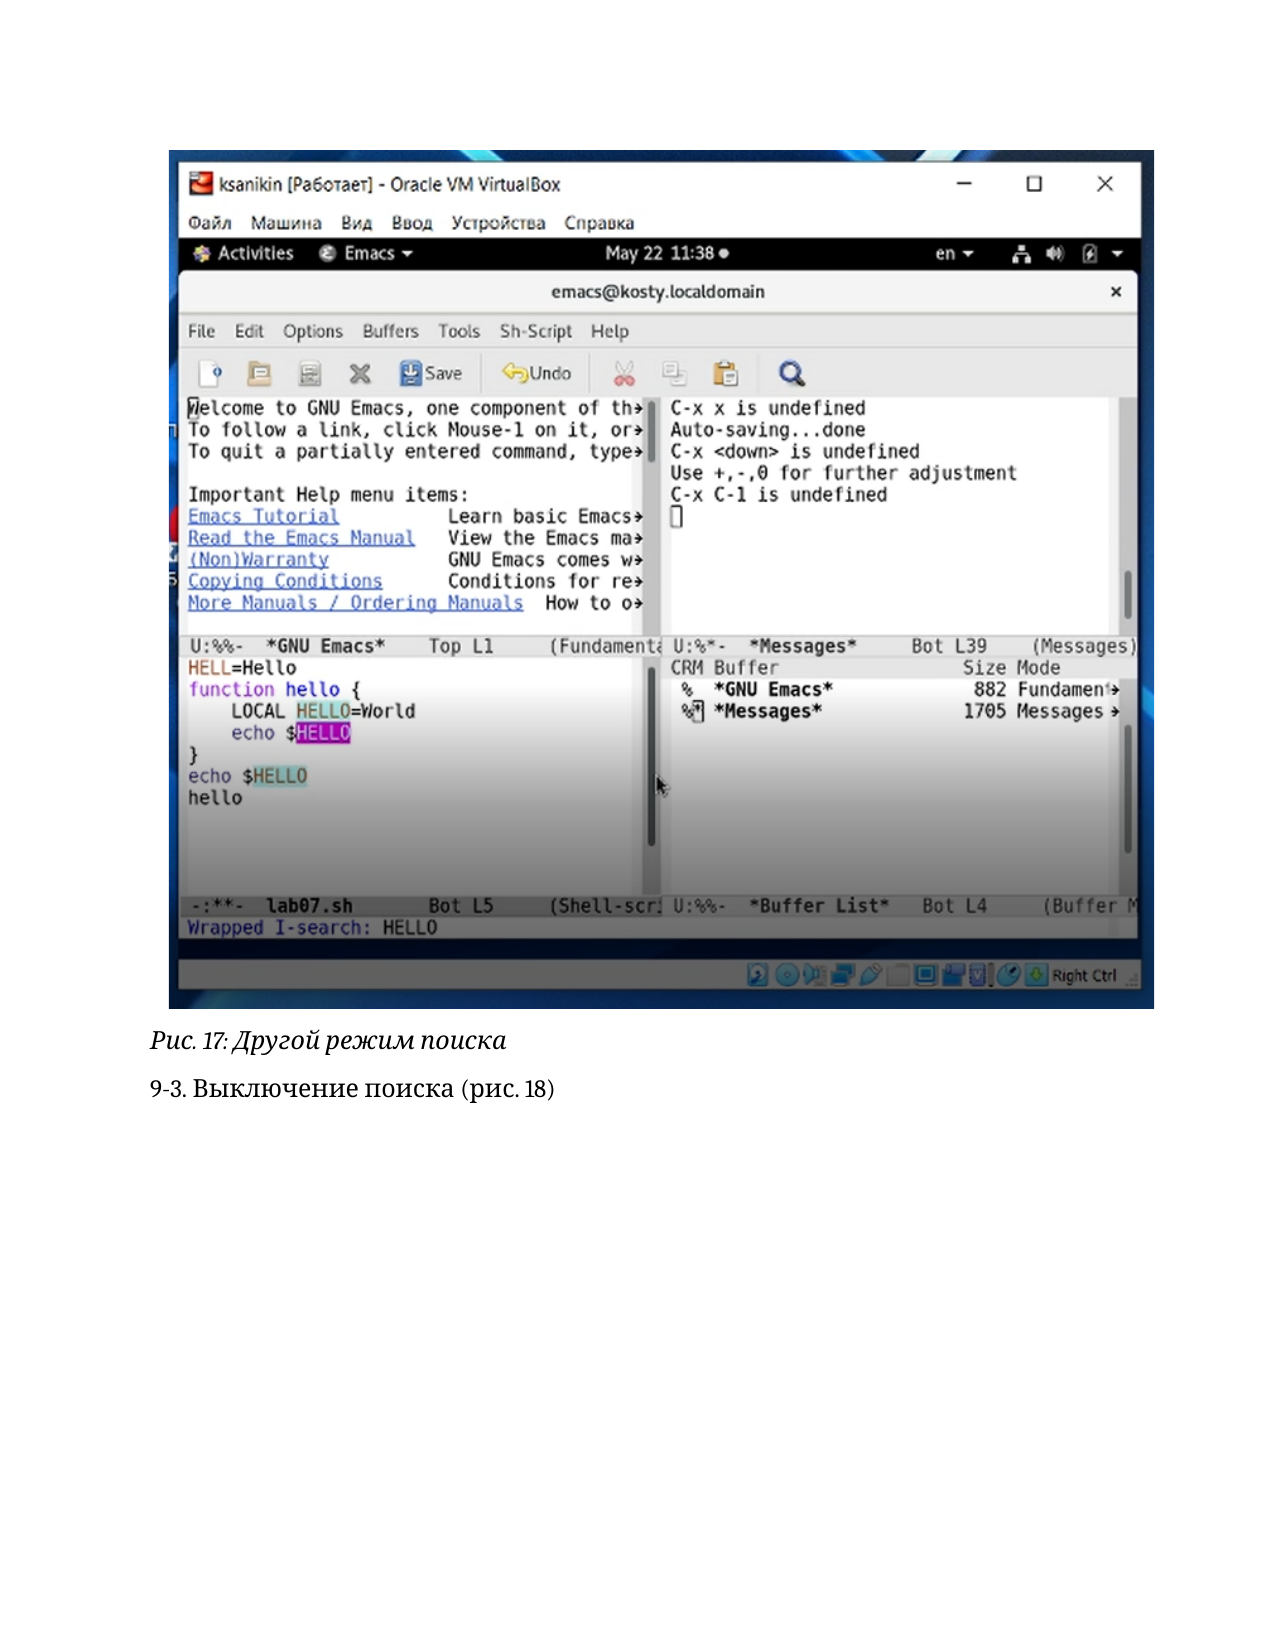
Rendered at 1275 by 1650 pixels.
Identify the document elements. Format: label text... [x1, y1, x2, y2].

text Рис. 17: Другой режим поиска [150, 1027, 1125, 1056]
picture [168, 150, 1155, 1009]
text 9-3. Выключение поиска (рис. 18) [150, 1074, 1125, 1103]
